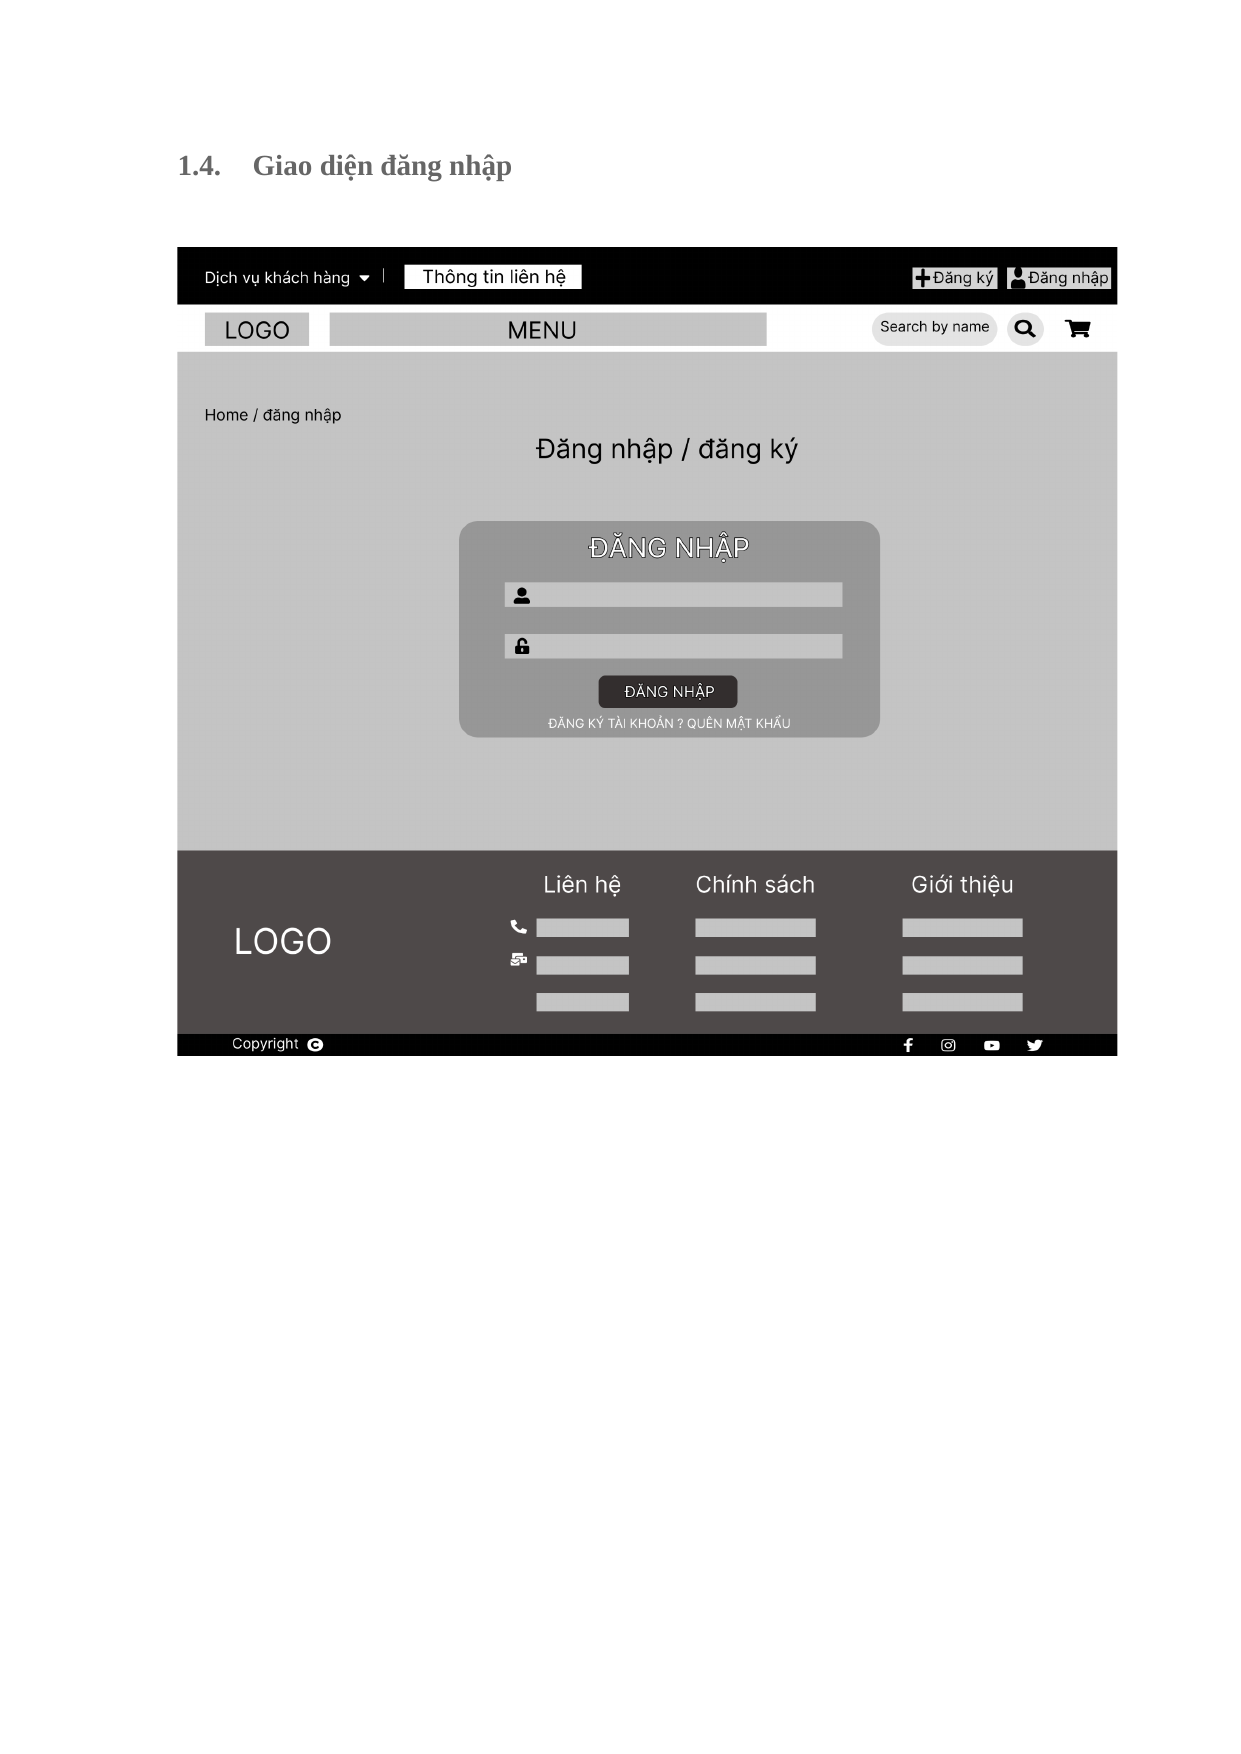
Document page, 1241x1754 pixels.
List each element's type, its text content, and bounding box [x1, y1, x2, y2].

subtitle Giao diện đăng nhập [177, 148, 1122, 181]
picture [177, 247, 1118, 1056]
